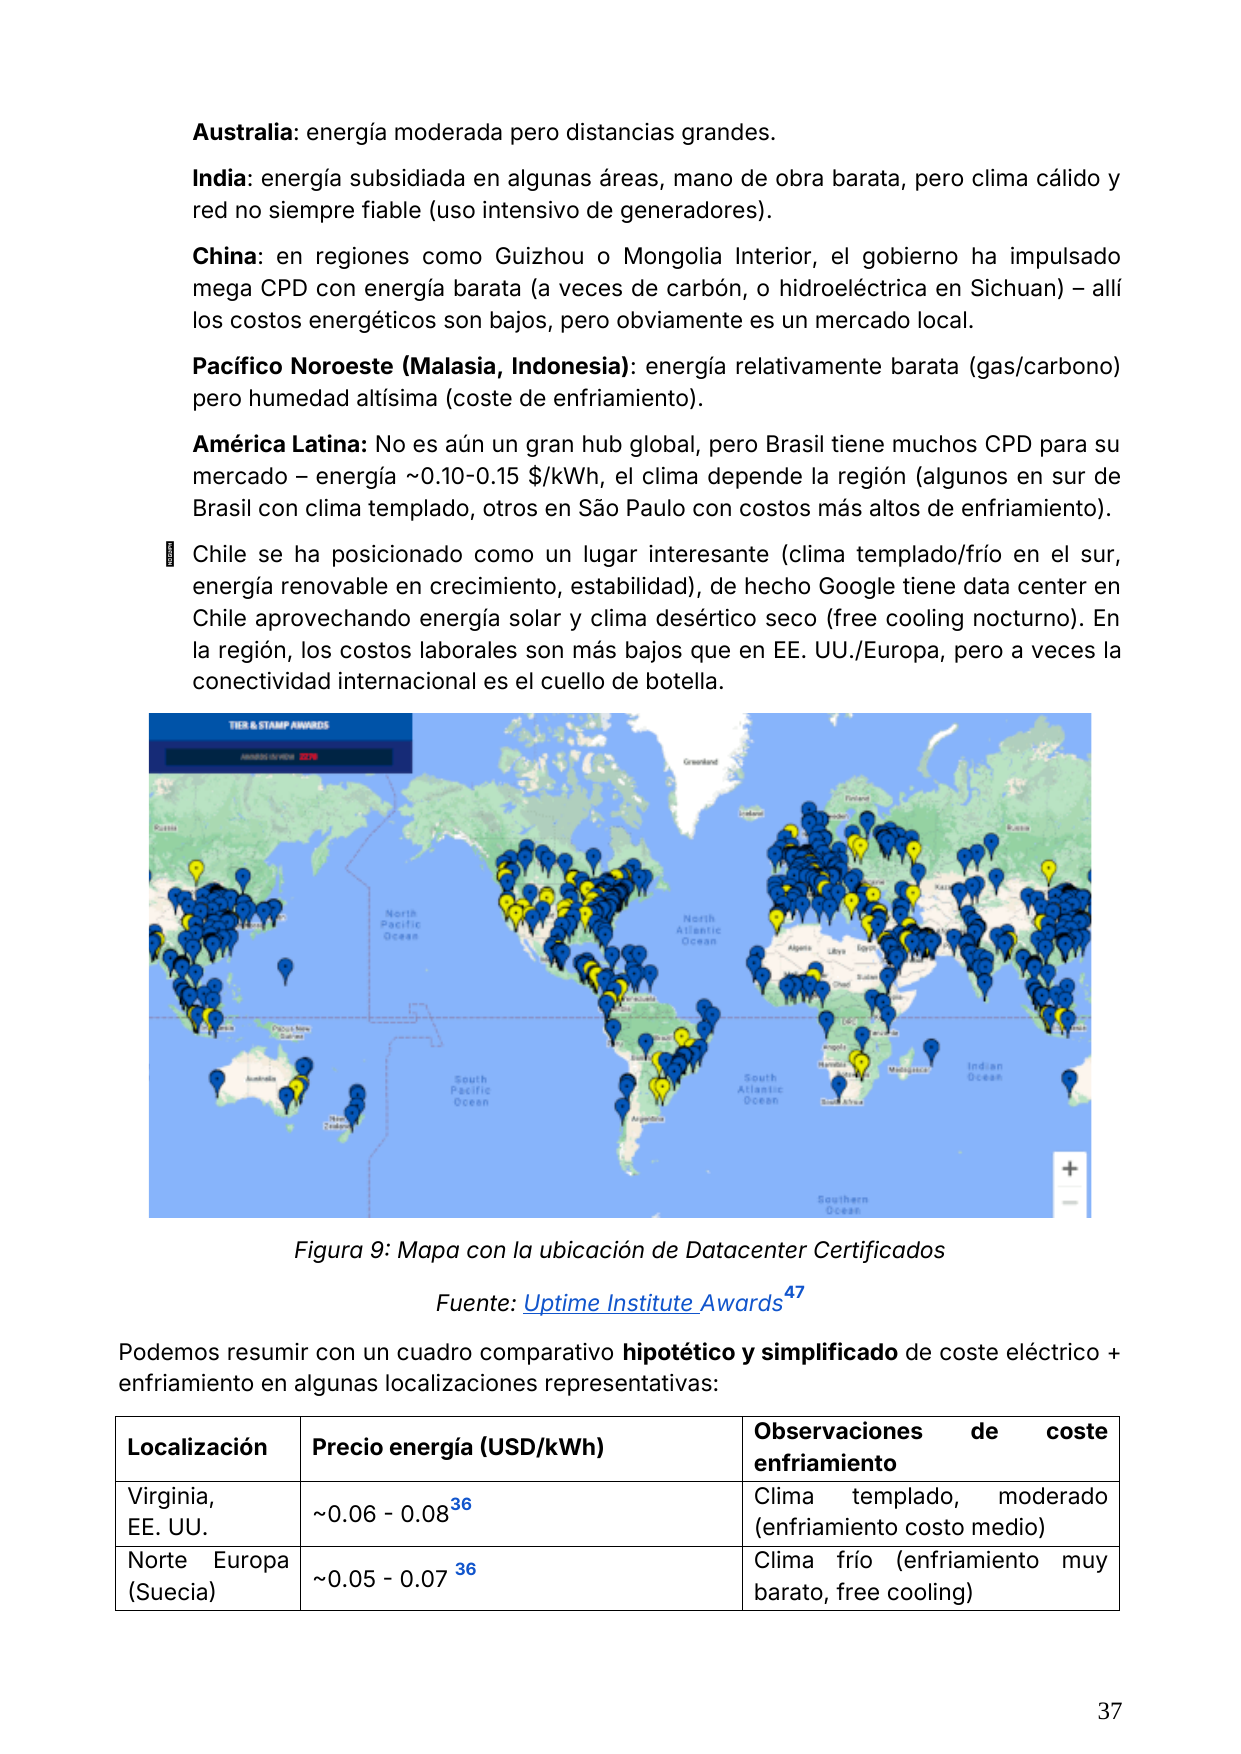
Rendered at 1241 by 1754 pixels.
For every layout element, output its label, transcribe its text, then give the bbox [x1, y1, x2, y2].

text Fuente: Uptime Institute Awards47 [118, 1283, 1122, 1318]
table_header Precio energía (USD/kWh) [301, 1417, 742, 1481]
list Pacífico Noroeste (Malasia, Indonesia): energía relativamente barata (gas/carbono) pero humedad altísima (coste de enfriamiento). [162, 352, 1122, 412]
list América Latina: No es aún un gran hub global, pero Brasil tiene muchos CPD para su mercado – energía ~0.10-0.15 $/kWh, el clima depende la región (algunos en sur de Brasil con clima templado, otros en São Paulo con costos más altos de enfriamiento). [162, 431, 1122, 522]
table_cell Clima frío (enfriamiento muy barato, free cooling) [743, 1547, 1119, 1610]
list Chile se ha posicionado como un lugar interesante (clima templado/frío en el sur, energía renovable en crecimiento, estabilidad), de hecho Google tiene data center en Chile aprovechando energía solar y clima desértico seco (free cooling nocturno). En la región, los costos laborales son más bajos que en EE. UU./Europa, pero a veces la conectividad internacional es el cuello de botella. [162, 541, 1122, 695]
table_cell Clima templado, moderado (enfriamiento costo medio) [743, 1482, 1119, 1546]
picture [148, 713, 1092, 1218]
text Podemos resumir con un cuadro comparativo hipotético y simplificado de coste eléctrico + enfriamiento en algunas localizaciones representativas: [118, 1338, 1122, 1397]
text Figura 9: Mapa con la ubicación de Datacenter Certificados [118, 1236, 1122, 1264]
table_cell Virginia, EE. UU. [116, 1482, 300, 1546]
table_cell Norte Europa (Suecia) [116, 1547, 300, 1610]
list Australia: energía moderada pero distancias grandes. [162, 118, 1122, 146]
table_header Observaciones de coste enfriamiento [743, 1417, 1119, 1481]
table_cell ~0.06 - 0.0836 [301, 1482, 742, 1546]
table_header Localización [116, 1417, 300, 1481]
table_cell ~0.05 - 0.07 36 [301, 1547, 742, 1610]
list India: energía subsidiada en algunas áreas, mano de obra barata, pero clima cálido y red no siempre fiable (uso intensivo de generadores). [162, 164, 1122, 224]
list China: en regiones como Guizhou o Mongolia Interior, el gobierno ha impulsado mega CPD con energía barata (a veces de carbón, o hidroeléctrica en Sichuan) – allí los costos energéticos son bajos, pero obviamente es un mercado local. [162, 243, 1122, 334]
